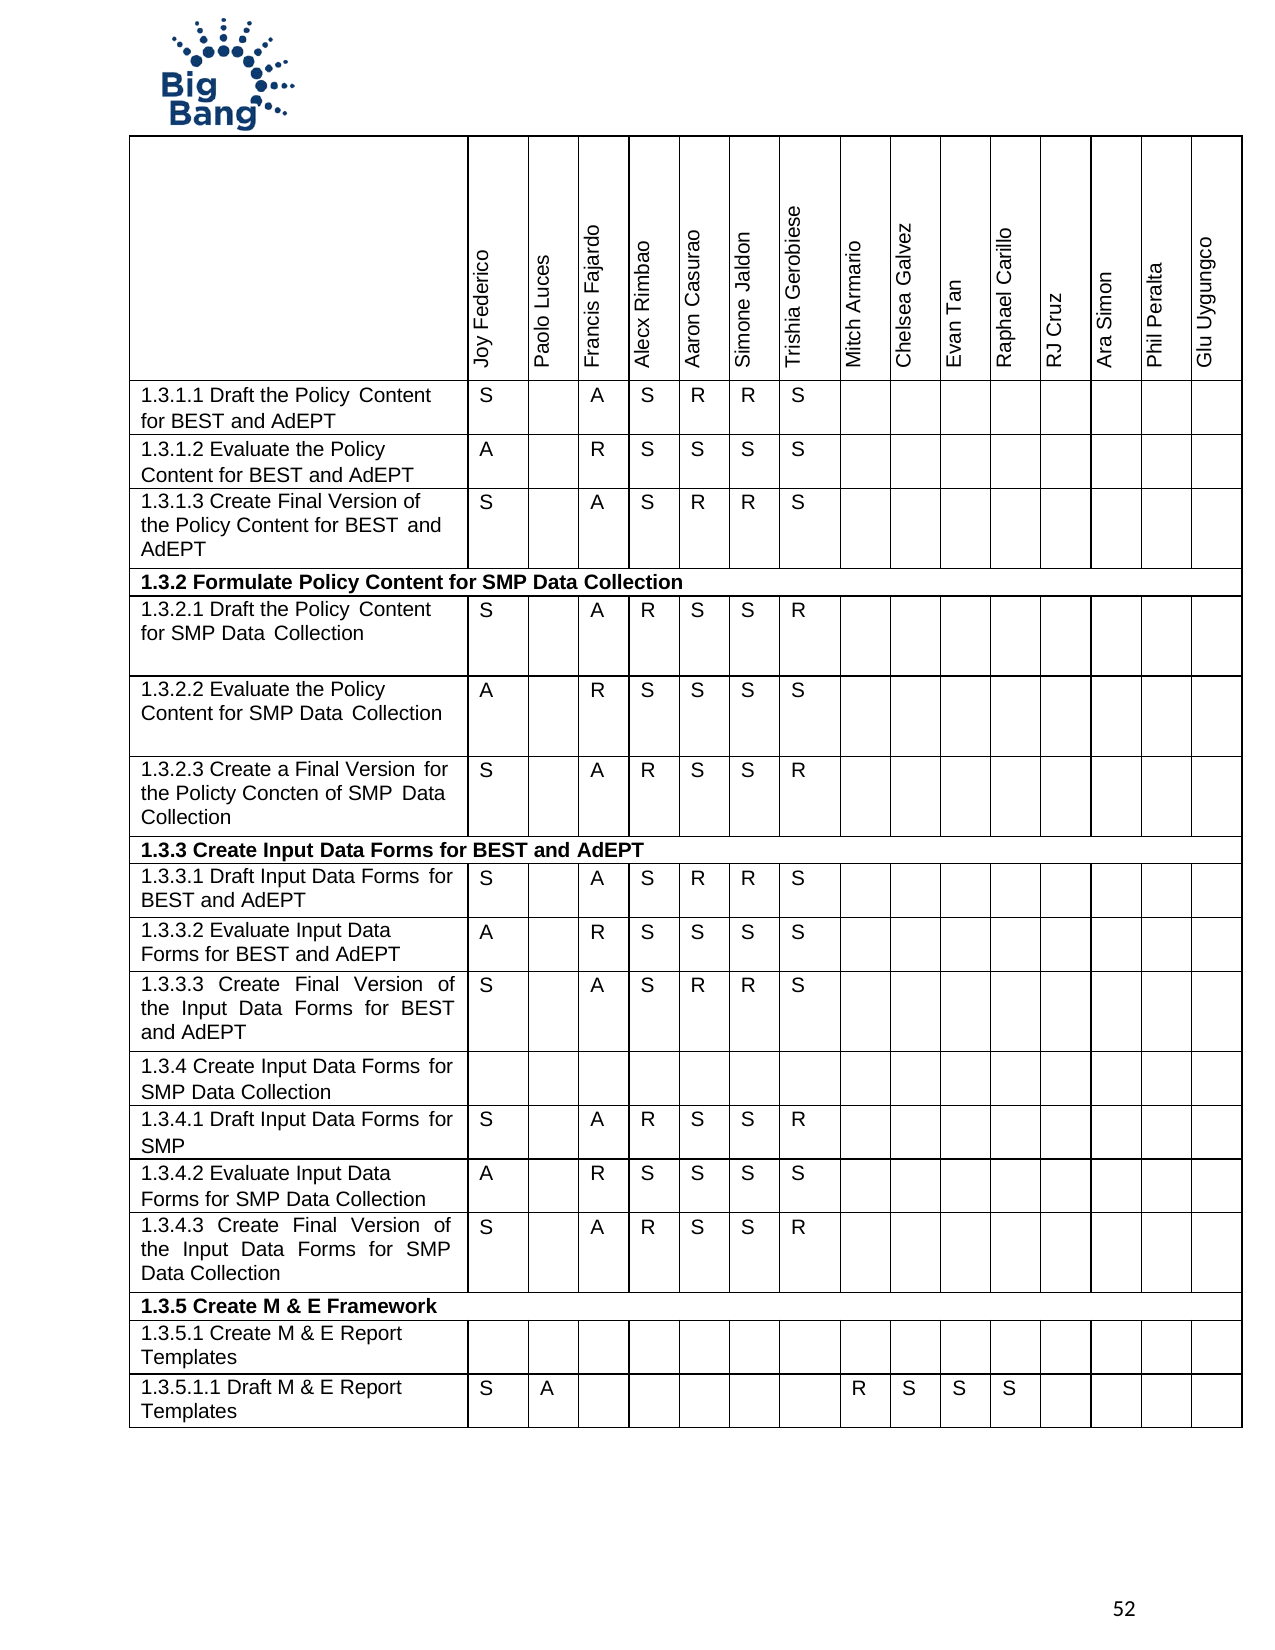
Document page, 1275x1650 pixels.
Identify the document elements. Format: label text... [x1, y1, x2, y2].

table_cell [529, 757, 578, 836]
table_cell [529, 918, 578, 971]
table_cell [891, 677, 940, 756]
table_header Paolo Luces [529, 137, 578, 380]
table_cell [1192, 1160, 1241, 1212]
table_cell S [469, 757, 528, 836]
table_cell [991, 1052, 1040, 1104]
table_cell R [630, 1106, 679, 1158]
table_cell [1092, 489, 1141, 568]
table_cell A [579, 489, 628, 568]
table_cell A [579, 757, 628, 836]
table_cell [991, 1213, 1040, 1292]
table_cell S [469, 972, 528, 1051]
table_cell [1142, 864, 1191, 917]
table_cell S [630, 864, 679, 917]
table_cell [780, 1052, 840, 1104]
table_cell [1092, 864, 1141, 917]
table_cell S [630, 381, 679, 434]
table_cell A [529, 1375, 578, 1427]
table_cell [941, 435, 990, 488]
table_cell [529, 1052, 578, 1104]
table_cell 1.3.3.2 Evaluate Input Data Forms for BEST and AdEPT [130, 918, 467, 971]
table_cell S [730, 1213, 779, 1292]
table_cell [1142, 1052, 1191, 1104]
table_cell [1092, 918, 1141, 971]
table_cell [841, 1106, 890, 1158]
table_cell [841, 381, 890, 434]
table_header Aaron Casurao [680, 137, 729, 380]
table_cell [941, 1213, 990, 1292]
table_cell R [730, 489, 779, 568]
table_cell [1192, 381, 1241, 434]
table_cell [1041, 972, 1090, 1051]
table_cell [1142, 677, 1191, 756]
table_cell [941, 381, 990, 434]
table_cell [891, 757, 940, 836]
table_cell S [780, 677, 840, 756]
table_cell [1192, 597, 1241, 675]
table_header RJ Cruz [1041, 137, 1090, 380]
table_cell [469, 1052, 528, 1104]
table_cell R [579, 1160, 628, 1212]
table_cell 1.3.2.1 Draft the Policy Content for SMP Data Collection [130, 597, 467, 675]
table_header [130, 137, 467, 380]
table_cell [841, 677, 890, 756]
table_cell [1142, 597, 1191, 675]
table_cell [1142, 918, 1191, 971]
table_cell [941, 972, 990, 1051]
table_cell [841, 757, 890, 836]
table_cell A [579, 972, 628, 1051]
table_cell S [780, 435, 840, 488]
table_cell S [680, 435, 729, 488]
table_cell 1.3.1.3 Create Final Version of the Policy Content for BEST and AdEPT [130, 489, 467, 568]
table_cell [680, 1321, 729, 1373]
table_cell [529, 972, 578, 1051]
table_cell [1142, 972, 1191, 1051]
table_cell R [680, 489, 729, 568]
table_cell [1192, 435, 1241, 488]
table_cell [1192, 1321, 1241, 1373]
table_cell [1092, 1213, 1141, 1292]
table_cell 1.3.5 Create M & E Framework [130, 1293, 1241, 1319]
table_cell [841, 1213, 890, 1292]
table_cell S [680, 597, 729, 675]
table_cell 1.3.3.3 Create Final Version of the Input Data Forms for BEST and AdEPT [130, 972, 467, 1051]
table_cell S [780, 489, 840, 568]
table_cell [1041, 757, 1090, 836]
table_cell 1.3.4.1 Draft Input Data Forms for SMP [130, 1106, 467, 1158]
table_cell R [730, 972, 779, 1051]
table_cell [991, 435, 1040, 488]
table_cell [1041, 1106, 1090, 1158]
table_cell [579, 1321, 628, 1373]
table_cell A [469, 1160, 528, 1212]
table_cell A [579, 381, 628, 434]
table_cell [941, 1106, 990, 1158]
table_header Trishia Gerobiese [780, 137, 840, 380]
table_cell [891, 864, 940, 917]
table_cell [730, 1321, 779, 1373]
table_cell S [780, 864, 840, 917]
table_cell [469, 1321, 528, 1373]
table_cell 1.3.2 Formulate Policy Content for SMP Data Collection [130, 569, 1241, 595]
table_cell [529, 489, 578, 568]
table_cell [529, 677, 578, 756]
table_cell R [730, 864, 779, 917]
table_cell [1142, 381, 1191, 434]
table_cell 1.3.5.1 Create M & E Report Templates [130, 1321, 467, 1373]
table_cell [1041, 381, 1090, 434]
table_cell S [780, 918, 840, 971]
table_cell S [630, 435, 679, 488]
table_cell S [680, 918, 729, 971]
table_cell [841, 972, 890, 1051]
table_header Joy Federico [469, 137, 528, 380]
table_cell 1.3.1.1 Draft the Policy Content for BEST and AdEPT [130, 381, 467, 434]
table_cell R [780, 1213, 840, 1292]
table_cell 1.3.5.1.1 Draft M & E Report Templates [130, 1375, 467, 1427]
table_cell A [469, 677, 528, 756]
table_cell S [630, 1160, 679, 1212]
table_cell [730, 1052, 779, 1104]
table_cell [1092, 1321, 1141, 1373]
table_cell [891, 972, 940, 1051]
table_cell [941, 864, 990, 917]
table_cell [891, 435, 940, 488]
table_cell [1192, 489, 1241, 568]
table_cell [1142, 489, 1191, 568]
table_header Glu Uygungco [1192, 137, 1241, 380]
table_cell S [680, 1213, 729, 1292]
table_cell [1092, 1160, 1141, 1212]
table_cell [1092, 381, 1141, 434]
table_cell [1041, 1160, 1090, 1212]
table_cell 1.3.3.1 Draft Input Data Forms for BEST and AdEPT [130, 864, 467, 917]
table_cell [1192, 677, 1241, 756]
table_cell [991, 1321, 1040, 1373]
table_cell [991, 757, 1040, 836]
table_cell [1041, 1321, 1090, 1373]
table_cell S [630, 972, 679, 1051]
table_cell [680, 1052, 729, 1104]
table_cell [730, 1375, 779, 1427]
table_cell [1092, 1375, 1141, 1427]
table_cell [529, 1213, 578, 1292]
table_cell [841, 435, 890, 488]
table_cell [991, 1160, 1040, 1212]
table_cell [529, 381, 578, 434]
table_cell 1.3.4 Create Input Data Forms for SMP Data Collection [130, 1052, 467, 1104]
table_cell R [579, 918, 628, 971]
table_cell [1192, 1375, 1241, 1427]
table_header Mitch Armario [841, 137, 890, 380]
table_header Ara Simon [1092, 137, 1141, 380]
table_cell [941, 597, 990, 675]
table_header Raphael Carillo [991, 137, 1040, 380]
table_cell [891, 597, 940, 675]
table_cell [529, 597, 578, 675]
table_cell [891, 1106, 940, 1158]
table_cell S [730, 1106, 779, 1158]
table_cell S [680, 1160, 729, 1212]
table_cell S [680, 677, 729, 756]
table_cell [891, 489, 940, 568]
table_cell [941, 1321, 990, 1373]
table_cell S [891, 1375, 940, 1427]
table_cell [991, 972, 1040, 1051]
table_cell [1142, 1321, 1191, 1373]
table_cell 1.3.1.2 Evaluate the Policy Content for BEST and AdEPT [130, 435, 467, 488]
table_cell R [680, 864, 729, 917]
table_cell S [780, 972, 840, 1051]
table_cell [841, 864, 890, 917]
table_cell S [991, 1375, 1040, 1427]
table_cell [630, 1052, 679, 1104]
table_cell R [630, 597, 679, 675]
table_cell [1041, 1052, 1090, 1104]
table_cell A [579, 1106, 628, 1158]
table_cell [1041, 1375, 1090, 1427]
table_cell S [780, 1160, 840, 1212]
table_cell [1092, 435, 1141, 488]
table_cell R [579, 677, 628, 756]
table_cell S [941, 1375, 990, 1427]
table_cell R [780, 757, 840, 836]
table_cell [841, 1052, 890, 1104]
table_cell 1.3.2.3 Create a Final Version for the Policty Concten of SMP Data Collection [130, 757, 467, 836]
table_cell [529, 1106, 578, 1158]
table_cell [891, 381, 940, 434]
table_cell [941, 1052, 990, 1104]
table_cell [1192, 972, 1241, 1051]
table_cell [680, 1375, 729, 1427]
table_cell [941, 918, 990, 971]
table_cell S [469, 381, 528, 434]
table_cell [780, 1375, 840, 1427]
table_cell S [469, 1375, 528, 1427]
table_cell [529, 864, 578, 917]
table_header Evan Tan [941, 137, 990, 380]
table_cell [941, 489, 990, 568]
table_cell [529, 435, 578, 488]
table_cell [991, 597, 1040, 675]
table_cell [1092, 597, 1141, 675]
table_cell [1192, 918, 1241, 971]
table_cell S [680, 757, 729, 836]
table_cell [941, 1160, 990, 1212]
table_header Simone Jaldon [730, 137, 779, 380]
table_cell [1092, 1106, 1141, 1158]
table_cell [891, 1160, 940, 1212]
table_cell [1192, 757, 1241, 836]
table_cell [841, 1160, 890, 1212]
table_cell S [469, 489, 528, 568]
table_cell R [780, 597, 840, 675]
table_cell R [579, 435, 628, 488]
table_cell S [730, 677, 779, 756]
table_cell [891, 1321, 940, 1373]
table_cell [630, 1321, 679, 1373]
table_cell [579, 1052, 628, 1104]
table_header Phil Peralta [1142, 137, 1191, 380]
table_cell [841, 1321, 890, 1373]
table_cell [1142, 757, 1191, 836]
table_cell [1041, 489, 1090, 568]
table_cell R [630, 757, 679, 836]
table_cell 1.3.3 Create Input Data Forms for BEST and AdEPT [130, 837, 1241, 863]
table_cell [1192, 1052, 1241, 1104]
table_cell [1142, 435, 1191, 488]
table_cell [1041, 864, 1090, 917]
table_cell [579, 1375, 628, 1427]
table_cell [891, 918, 940, 971]
table_cell S [730, 918, 779, 971]
table_cell [1092, 972, 1141, 1051]
table_header Alecx Rimbao [630, 137, 679, 380]
table_cell [841, 918, 890, 971]
table_cell 1.3.4.2 Evaluate Input Data Forms for SMP Data Collection [130, 1160, 467, 1212]
table_cell S [730, 1160, 779, 1212]
table_cell [841, 597, 890, 675]
table_cell [841, 489, 890, 568]
table_cell [1192, 1106, 1241, 1158]
table_cell S [469, 1106, 528, 1158]
table_cell [1192, 864, 1241, 917]
table_cell 1.3.4.3 Create Final Version of the Input Data Forms for SMP Data Collection [130, 1213, 467, 1292]
table_cell S [730, 757, 779, 836]
table_cell [630, 1375, 679, 1427]
table_cell R [780, 1106, 840, 1158]
table_cell S [630, 489, 679, 568]
table_cell R [680, 381, 729, 434]
table_cell [1041, 677, 1090, 756]
table_cell S [730, 597, 779, 675]
table_cell [991, 677, 1040, 756]
table_cell [1192, 1213, 1241, 1292]
table_header Francis Fajardo [579, 137, 628, 380]
table_cell [1142, 1106, 1191, 1158]
table_cell S [630, 677, 679, 756]
table_cell [991, 1106, 1040, 1158]
table_cell [1041, 1213, 1090, 1292]
table_cell [941, 757, 990, 836]
table_cell R [730, 381, 779, 434]
table_cell [1092, 677, 1141, 756]
table_cell [1092, 757, 1141, 836]
table_cell A [469, 918, 528, 971]
table_cell S [680, 1106, 729, 1158]
table_cell [1142, 1213, 1191, 1292]
table_cell A [579, 1213, 628, 1292]
table_cell [1041, 918, 1090, 971]
table_cell [1142, 1375, 1191, 1427]
table_cell [991, 489, 1040, 568]
table_cell [991, 918, 1040, 971]
table_cell R [680, 972, 729, 1051]
table_cell R [630, 1213, 679, 1292]
table_cell 1.3.2.2 Evaluate the Policy Content for SMP Data Collection [130, 677, 467, 756]
table_cell [1041, 597, 1090, 675]
table_cell [891, 1213, 940, 1292]
table_cell [1041, 435, 1090, 488]
table_cell [1142, 1160, 1191, 1212]
table_cell A [469, 435, 528, 488]
table_cell S [730, 435, 779, 488]
table_cell A [579, 597, 628, 675]
table_cell [529, 1321, 578, 1373]
table_cell S [780, 381, 840, 434]
table_cell S [469, 864, 528, 917]
table_cell [941, 677, 990, 756]
table_cell S [469, 597, 528, 675]
table_cell S [630, 918, 679, 971]
table_cell [1092, 1052, 1141, 1104]
picture [147, 11, 302, 135]
table_cell [891, 1052, 940, 1104]
table_cell S [469, 1213, 528, 1292]
table_cell [780, 1321, 840, 1373]
table_cell A [579, 864, 628, 917]
table_cell R [841, 1375, 890, 1427]
table_cell [529, 1160, 578, 1212]
table_cell [991, 864, 1040, 917]
table_header Chelsea Galvez [891, 137, 940, 380]
table_cell [991, 381, 1040, 434]
